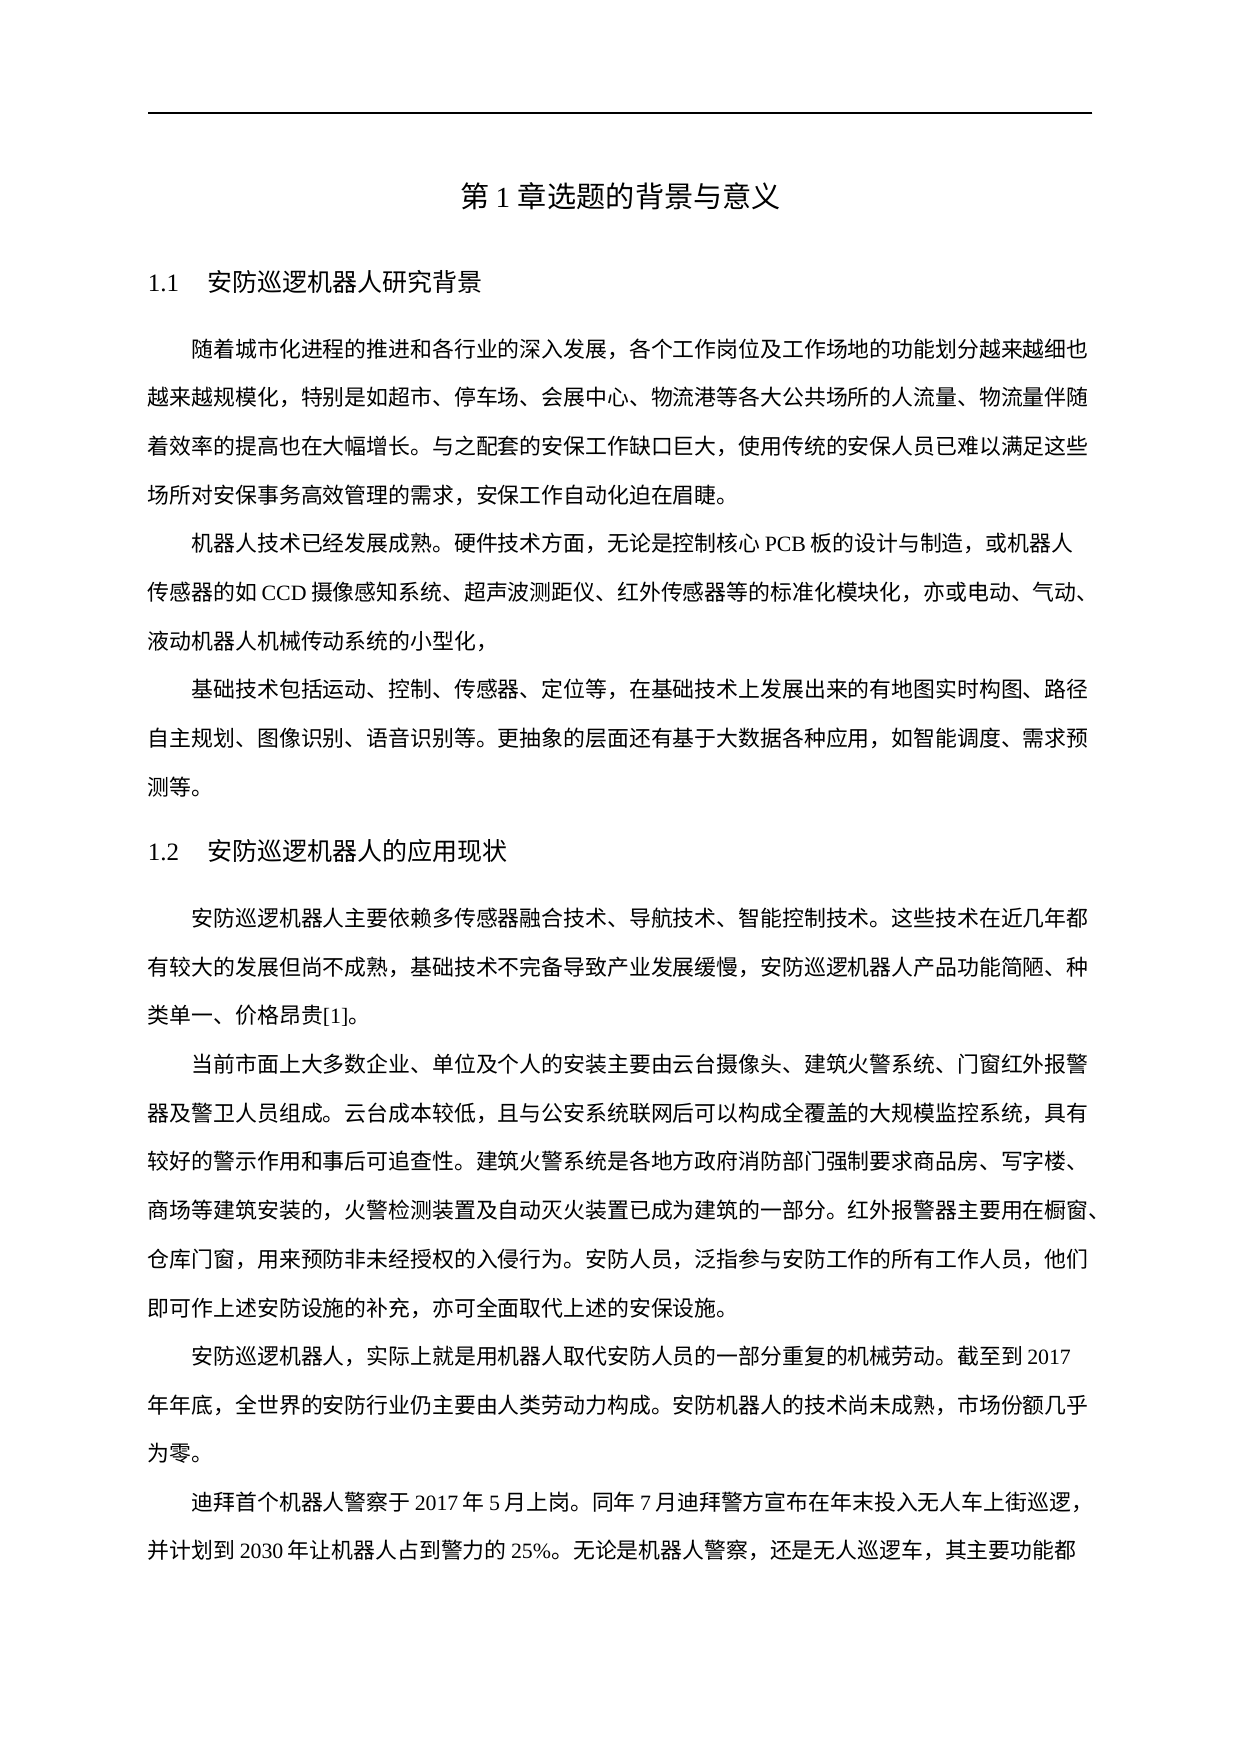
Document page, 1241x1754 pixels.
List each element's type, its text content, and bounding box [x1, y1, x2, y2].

text 安防巡逻机器人主要依赖多传感器融合技术、导航技术、智能控制技术。这些技术在近几年都有较大的发展但尚不成熟，基础技术不完备导致产业发展缓慢，安防巡逻机器人产品功能简陋、种类单一、价格昂贵[1]。 [148, 901, 1092, 1031]
text 安防巡逻机器人，实际上就是用机器人取代安防人员的一部分重复的机械劳动。截至到2017年年底，全世界的安防行业仍主要由人类劳动力构成。安防机器人的技术尚未成熟，市场份额几乎为零。 [148, 1338, 1092, 1468]
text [148, 1484, 1092, 1566]
subtitle 选题的背景与意义 [148, 162, 1092, 227]
subtitle 安防巡逻机器人研究背景 [148, 248, 1092, 313]
text 机器人技术已经发展成熟。硬件技术方面，无论是控制核心PCB板的设计与制造，或机器人传感器的如CCD摄像感知系统、超声波测距仪、红外传感器等的标准化模块化，亦或电动、气动、液动机器人机械传动系统的小型化， [148, 526, 1092, 656]
subtitle 安防巡逻机器人的应用现状 [148, 817, 1092, 882]
text 随着城市化进程的推进和各行业的深入发展，各个工作岗位及工作场地的功能划分越来越细也越来越规模化，特别是如超市、停车场、会展中心、物流港等各大公共场所的人流量、物流量伴随着效率的提高也在大幅增长。与之配套的安保工作缺口巨大，使用传统的安保人员已难以满足这些场所对安保事务高效管理的需求，安保工作自动化迫在眉睫。 [148, 331, 1092, 510]
text 当前市面上大多数企业、单位及个人的安装主要由云台摄像头、建筑火警系统、门窗红外报警器及警卫人员组成。云台成本较低，且与公安系统联网后可以构成全覆盖的大规模监控系统，具有较好的警示作用和事后可追查性。建筑火警系统是各地方政府消防部门强制要求商品房、写字楼、商场等建筑安装的，火警检测装置及自动灭火装置已成为建筑的一部分。红外报警器主要用在橱窗、仓库门窗，用来预防非未经授权的入侵行为。安防人员，泛指参与安防工作的所有工作人员，他们即可作上述安防设施的补充，亦可全面取代上述的安保设施。 [148, 1046, 1092, 1323]
text 基础技术包括运动、控制、传感器、定位等，在基础技术上发展出来的有地图实时构图、路径自主规划、图像识别、语音识别等。更抽象的层面还有基于大数据各种应用，如智能调度、需求预测等。 [148, 672, 1092, 802]
